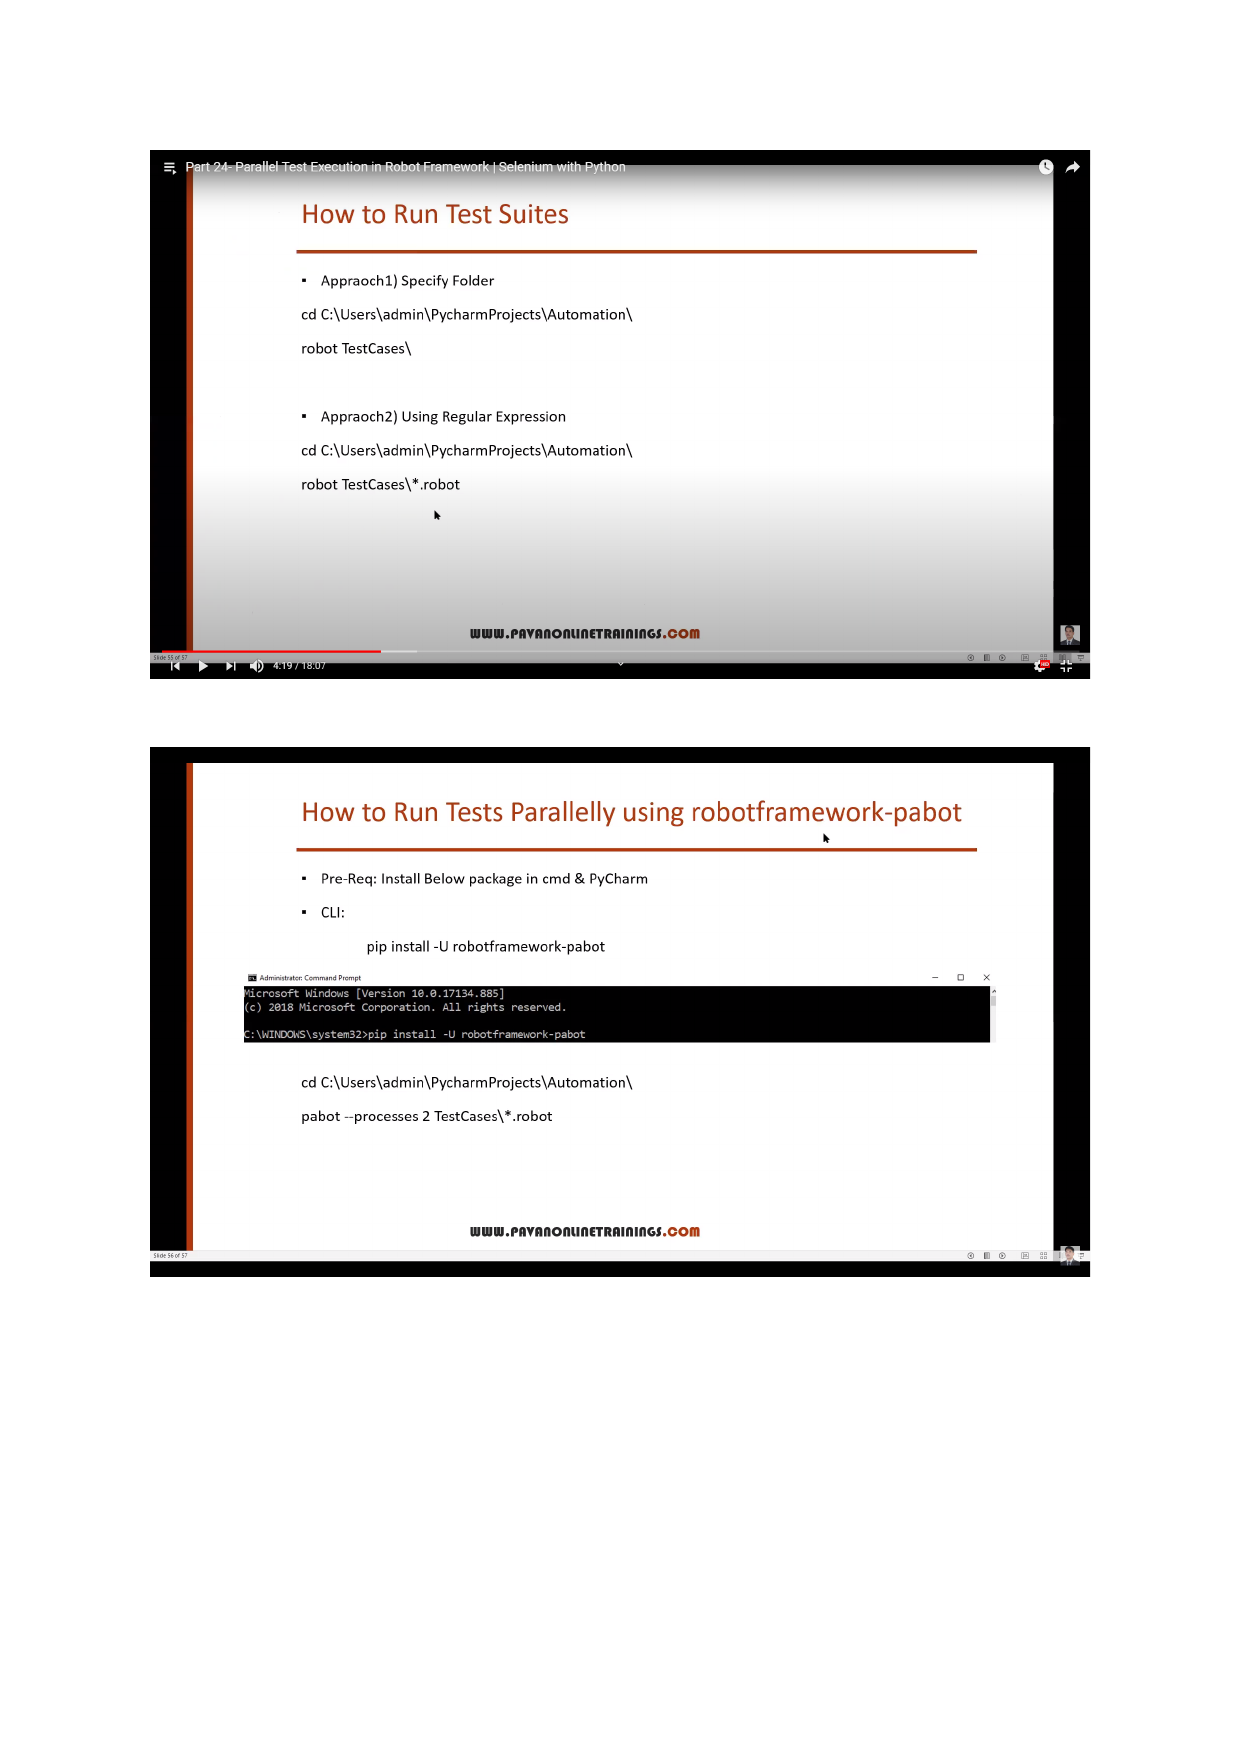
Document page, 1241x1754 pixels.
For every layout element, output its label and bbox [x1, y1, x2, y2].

picture [150, 150, 1091, 679]
picture [150, 747, 1091, 1277]
